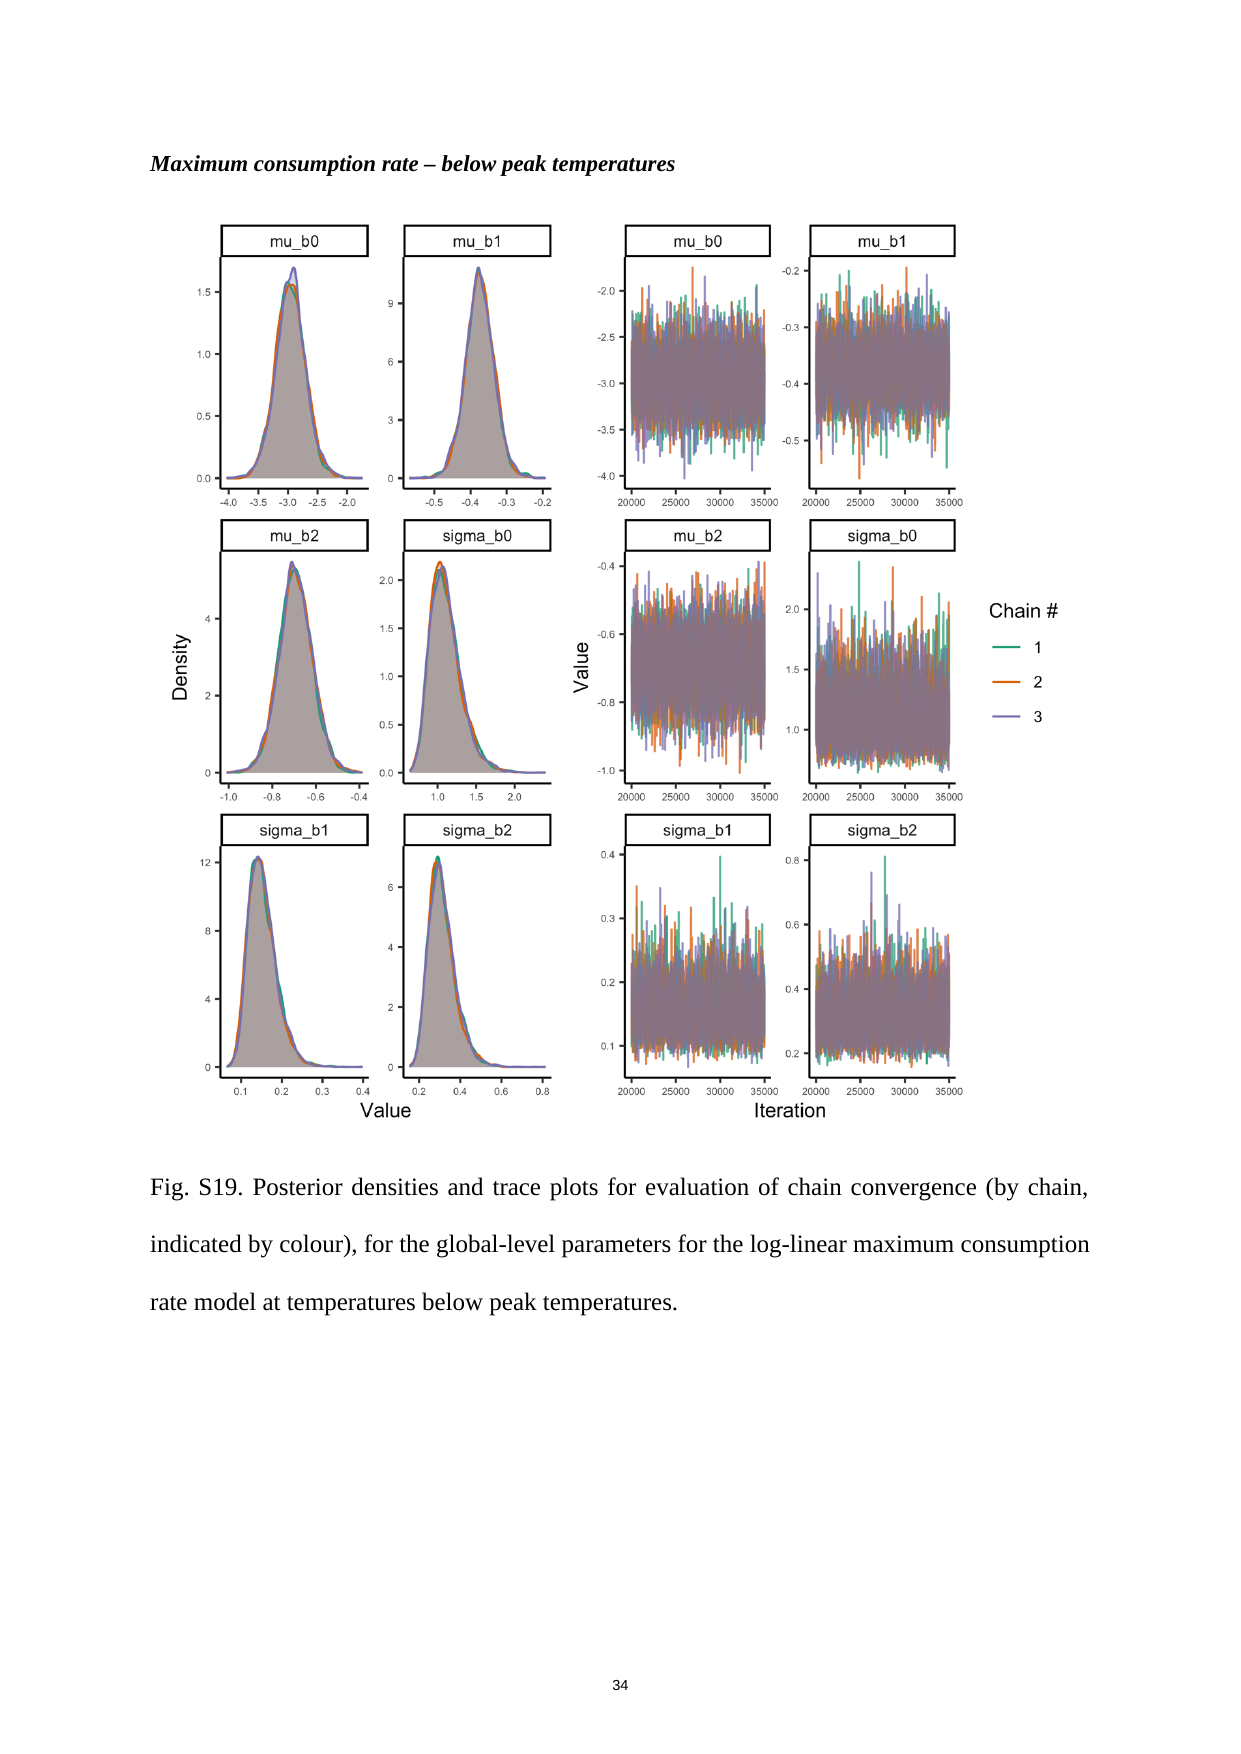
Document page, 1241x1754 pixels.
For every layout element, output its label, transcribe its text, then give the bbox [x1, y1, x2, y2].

picture [150, 202, 1091, 1143]
text Fig. S19. Posterior densities and trace plots for evaluation of chain convergence (by chain, indicated by colour), for the global-level parameters for the log-linear maximum consumption rate model at temperatures below peak temperatures. [150, 1172, 1090, 1315]
subtitle Maximum consumption rate – below peak temperatures [150, 150, 1090, 176]
